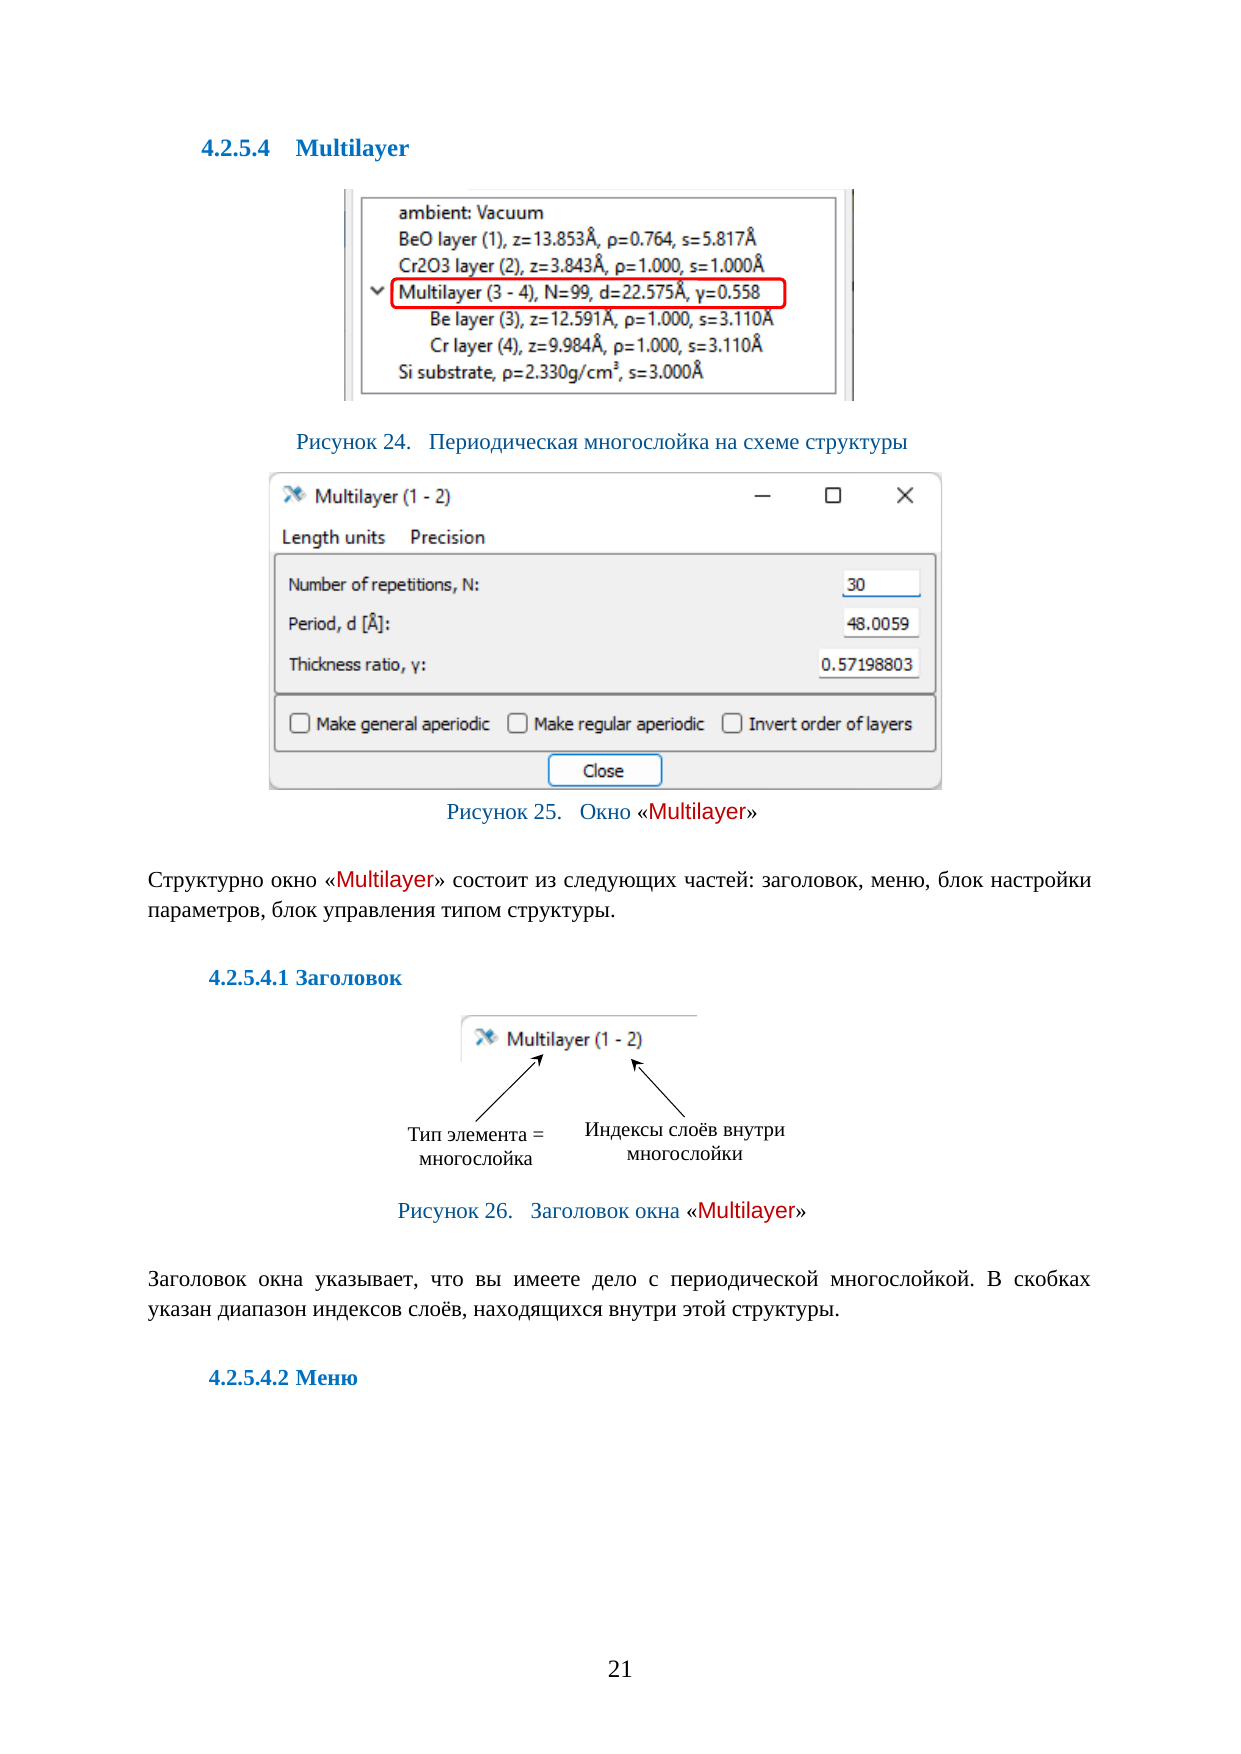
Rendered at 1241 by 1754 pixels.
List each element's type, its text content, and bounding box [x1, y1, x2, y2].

subtitle Multilayer [201, 133, 1093, 162]
text Заголовок окна указывает, что вы имеете дело с периодической многослойкой. В скобках указан диапазон индексов слоёв, находящихся внутри этой структуры. [148, 1264, 1093, 1321]
text Структурно окно «Multilayer» состоит из следующих частей: заголовок, меню, блок настройки параметров, блок управления типом структуры. [148, 866, 1093, 923]
subtitle Меню [209, 1362, 1093, 1391]
picture [268, 472, 943, 790]
picture [344, 189, 854, 401]
picture [460, 1015, 697, 1062]
list Заголовок окна «Multilayer» [178, 1015, 1093, 1223]
subtitle Заголовок [209, 964, 1093, 990]
